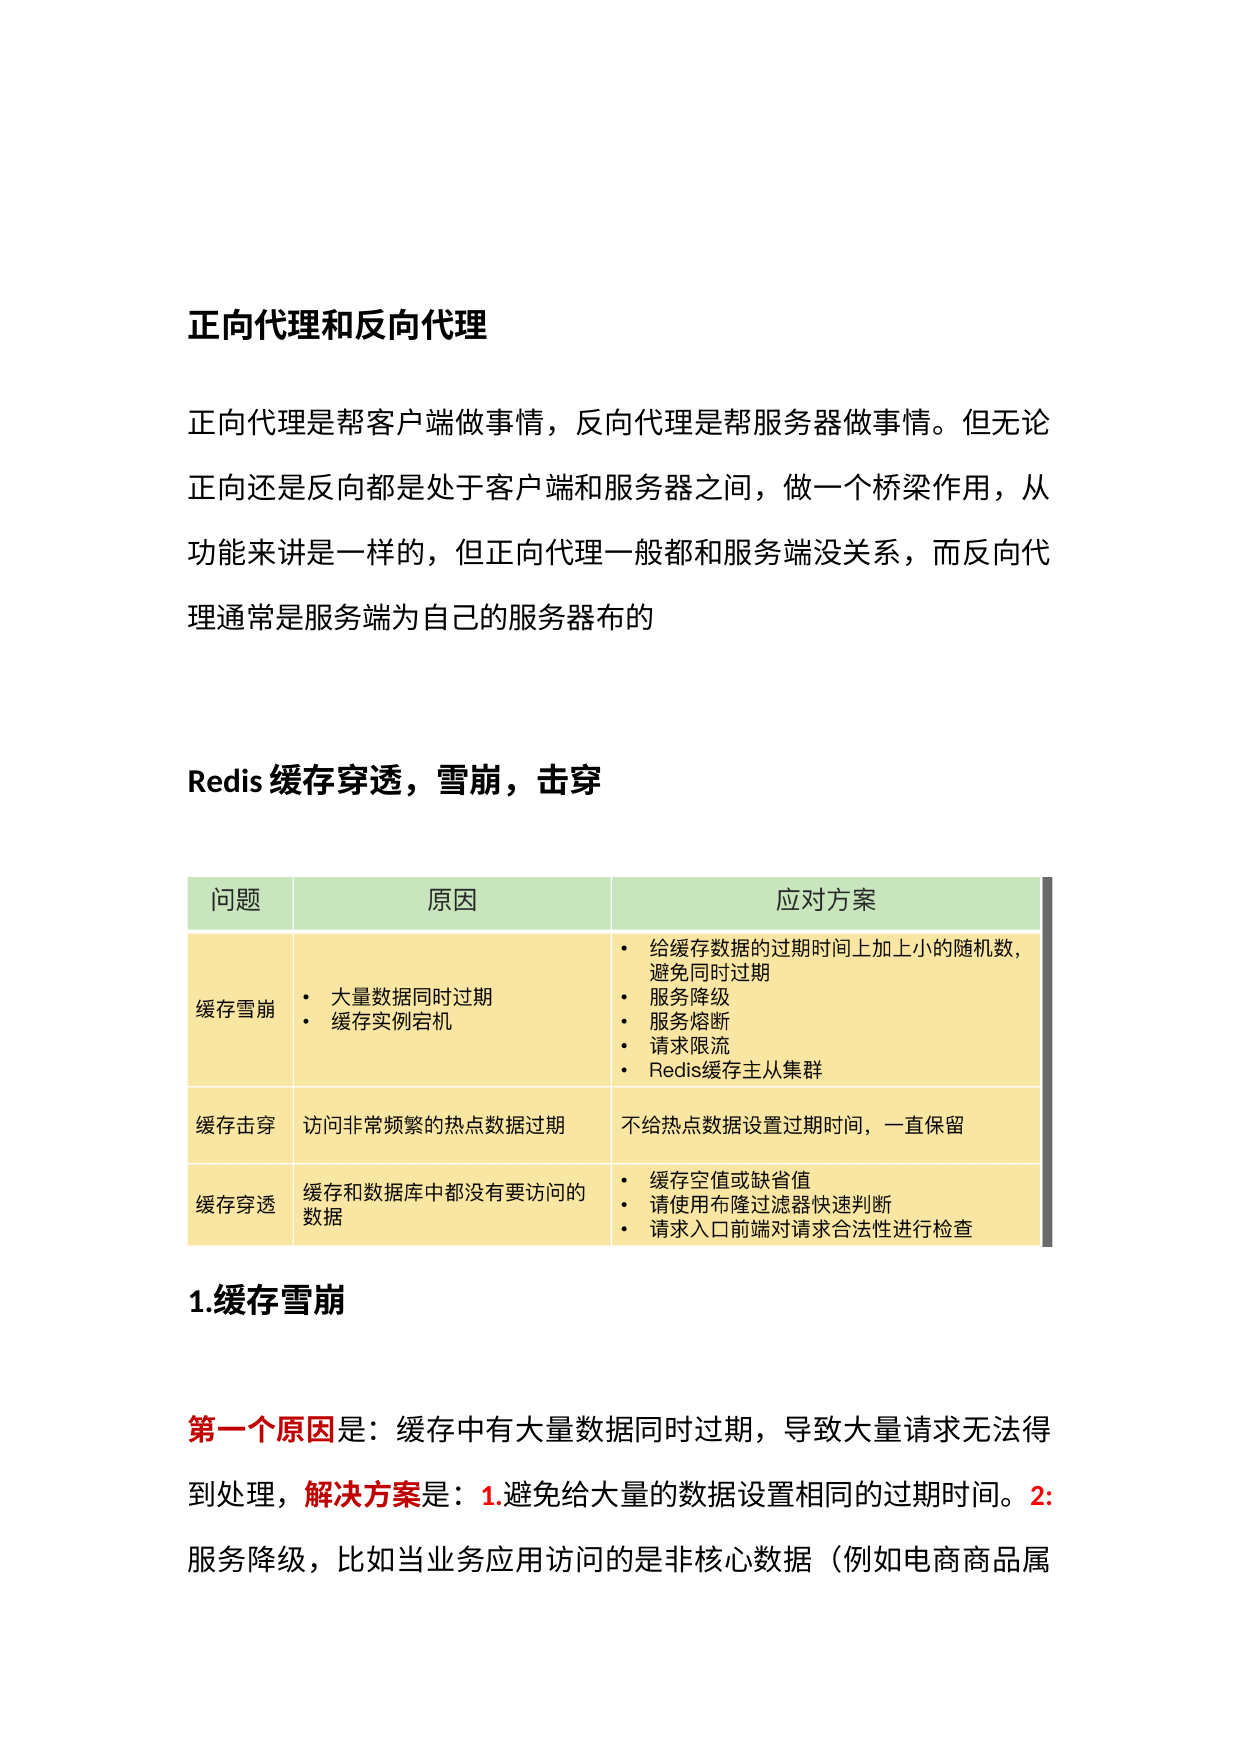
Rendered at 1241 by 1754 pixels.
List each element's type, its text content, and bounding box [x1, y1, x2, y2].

list 1.缓存雪崩 [187, 1267, 1053, 1332]
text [187, 1397, 1053, 1592]
text 正向代理是帮客户端做事情，反向代理是帮服务器做事情。但无论正向还是反向都是处于客户端和服务器之间，做一个桥梁作用，从功能来讲是一样的，但正向代理一般都和服务端没关系，而反向代理通常是服务端为自己的服务器布的 [187, 389, 1053, 649]
text 正向代理和反向代理 [187, 292, 1053, 357]
picture [187, 877, 1053, 1247]
list Redis缓存穿透，雪崩，击穿 [187, 747, 1053, 812]
